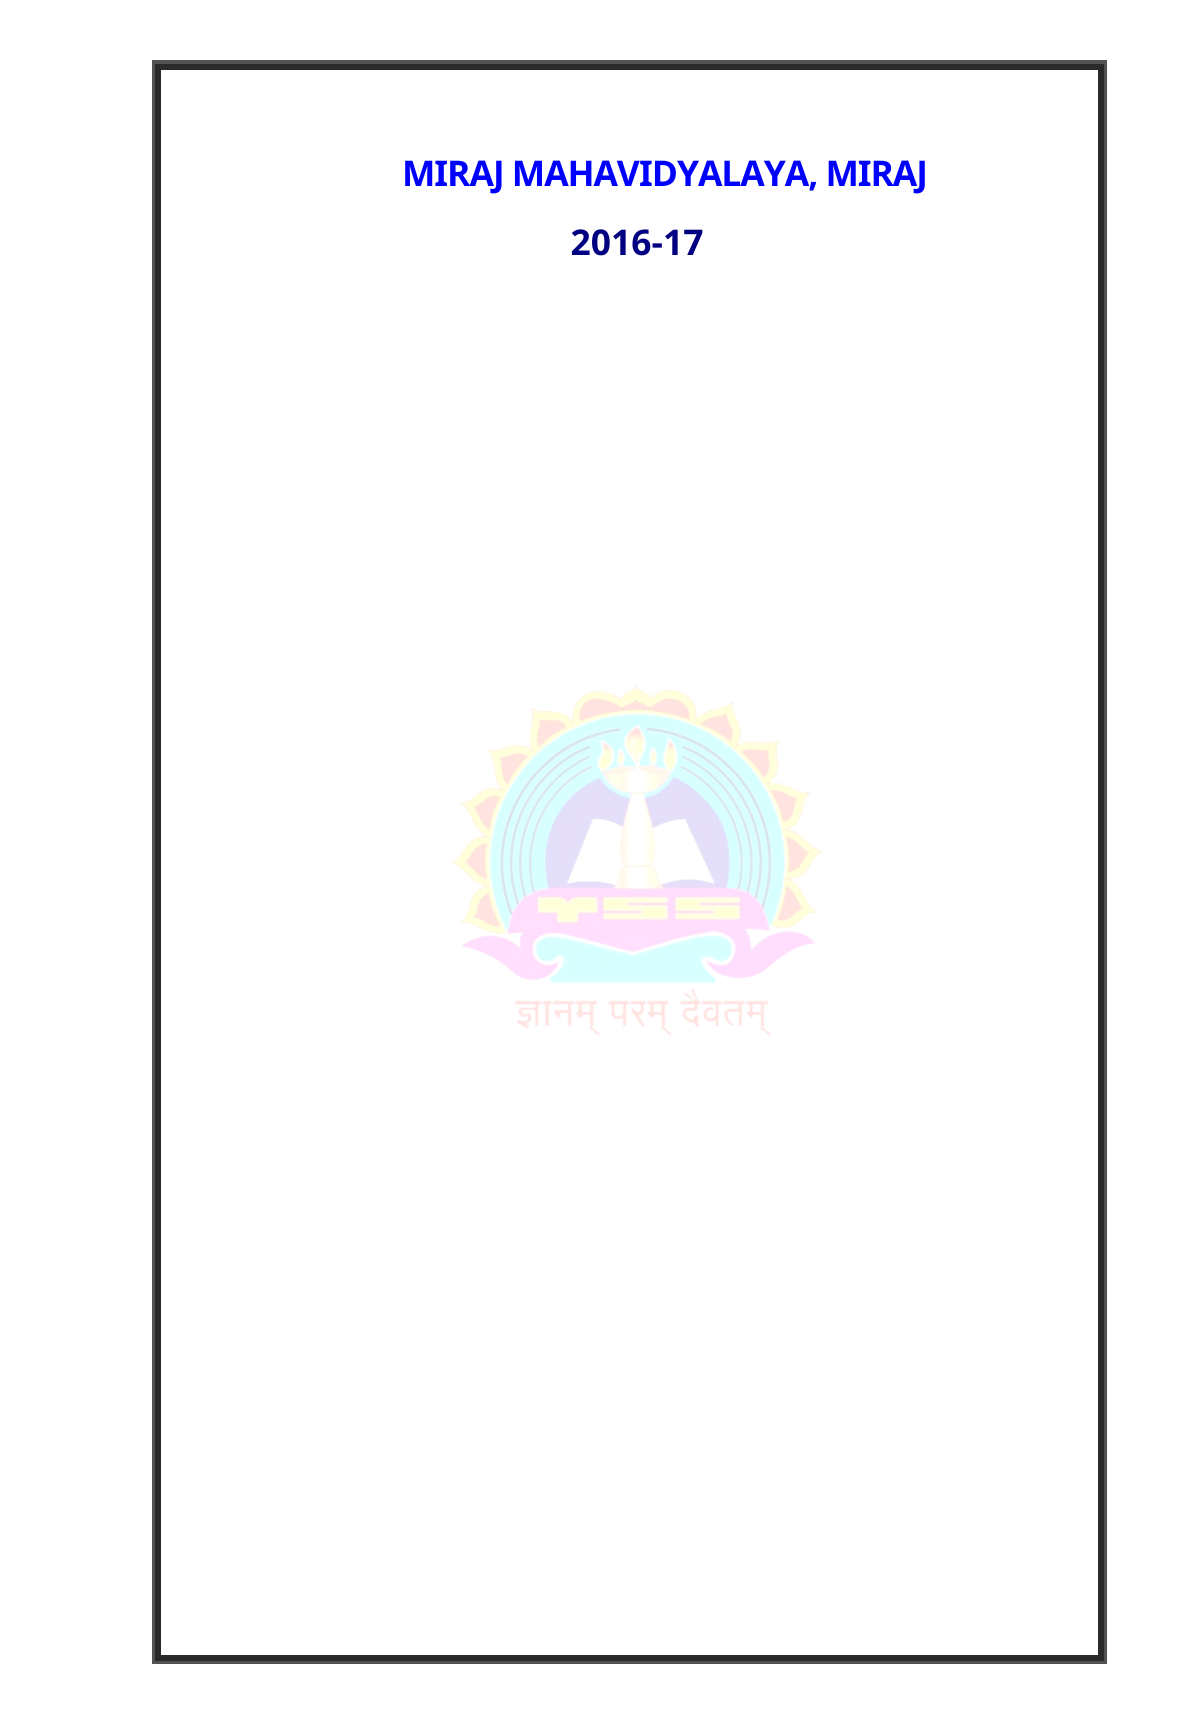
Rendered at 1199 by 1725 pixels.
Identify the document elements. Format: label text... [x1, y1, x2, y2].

text 2016-17 [187, 218, 1086, 266]
text MIRAJ MAHAVIDYALAYA, MIRAJ [187, 149, 1086, 197]
